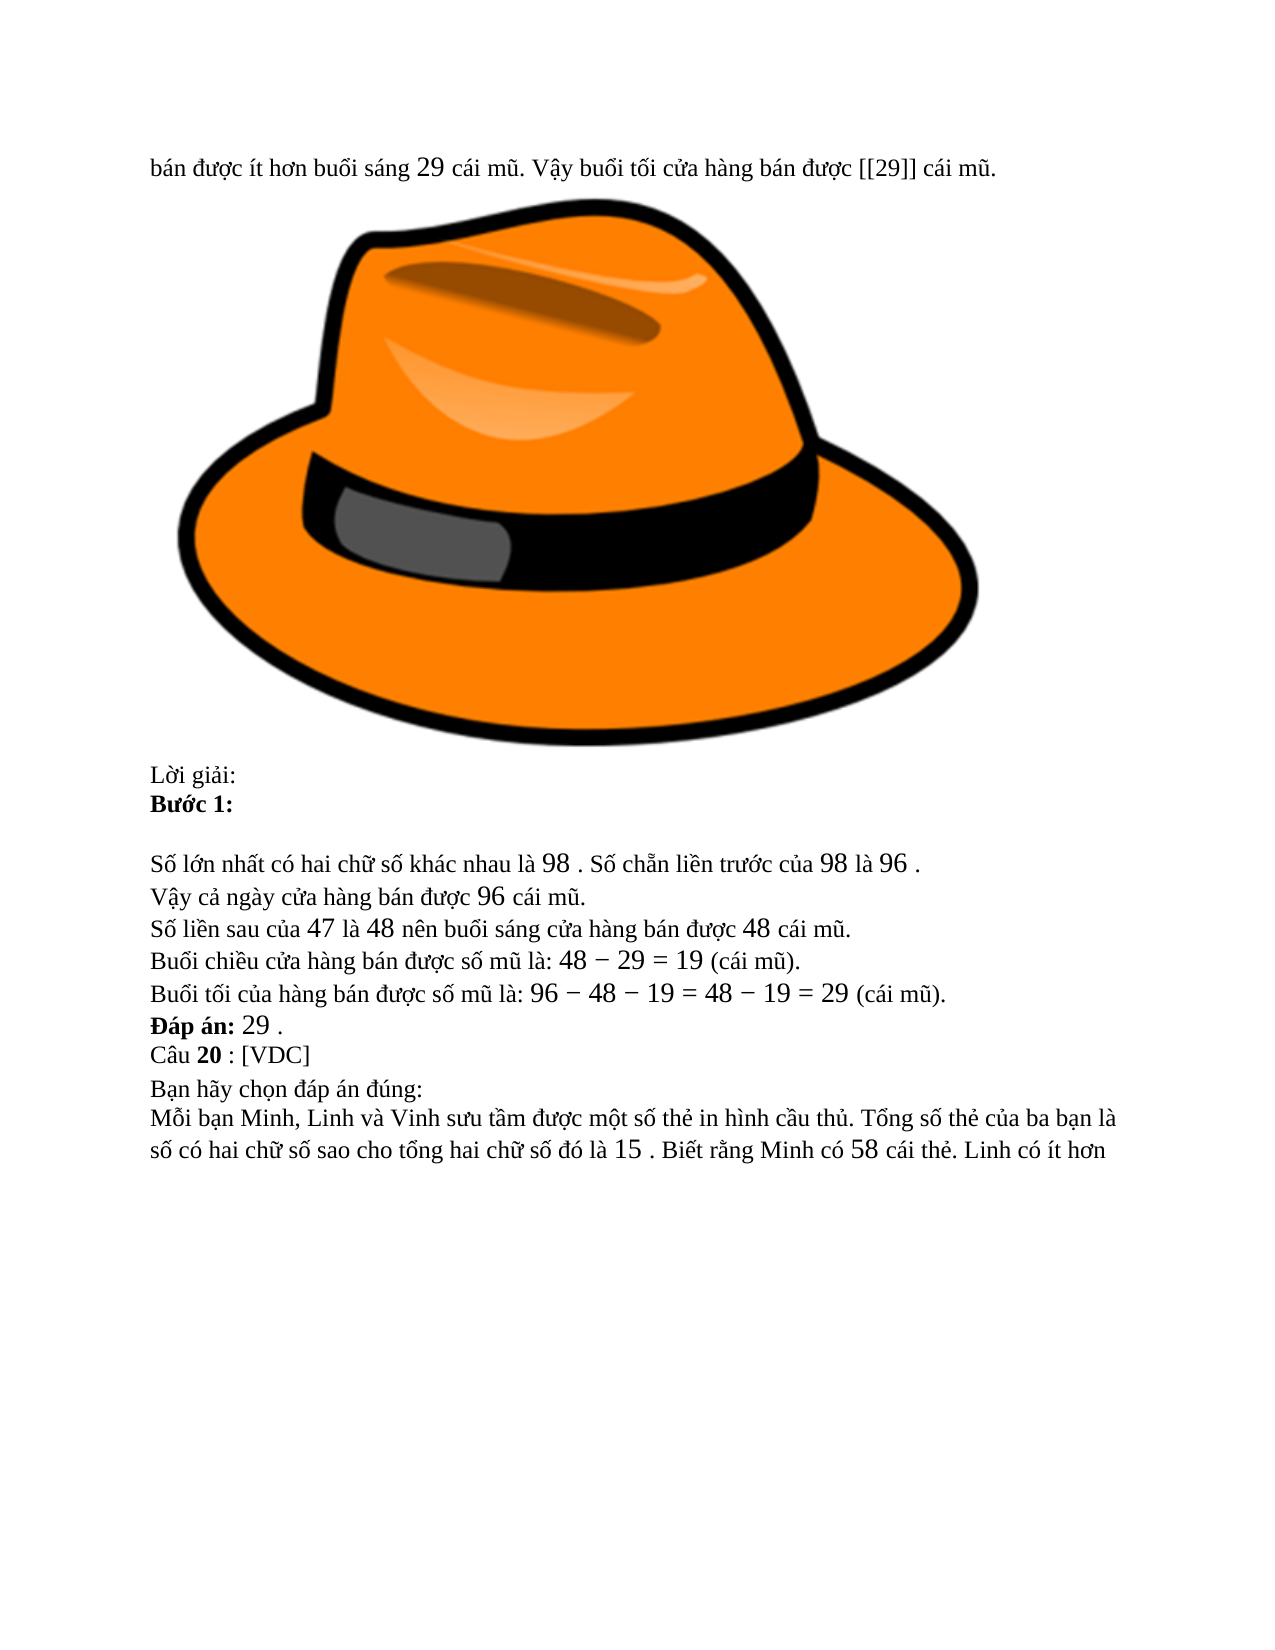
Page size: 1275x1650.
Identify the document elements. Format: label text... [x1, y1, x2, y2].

text Số lớn nhất có hai chữ số khác nhau là 98 . Số chẵn liền trước của 98 là 96 . Vậy cả ngày cửa hàng bán được 96 cái mũ. Số liền sau của 47 là 48 nên buổi sáng cửa hàng bán được 48 cái mũ. Buổi chiều cửa hàng bán được số mũ là: 48 − 29 = 19 (cái mũ). Buổi tối của hàng bán được số mũ là: 96 − 48 − 19 = 48 − 19 = 29 (cái mũ). Đáp án: 29 . [150, 817, 1125, 1041]
text Câu 20 : [VDC] [150, 1041, 1125, 1069]
picture [150, 182, 998, 755]
text Lời giải: [150, 760, 1125, 789]
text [150, 1074, 1125, 1164]
text Bước 1: [150, 789, 1125, 817]
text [150, 150, 1125, 755]
